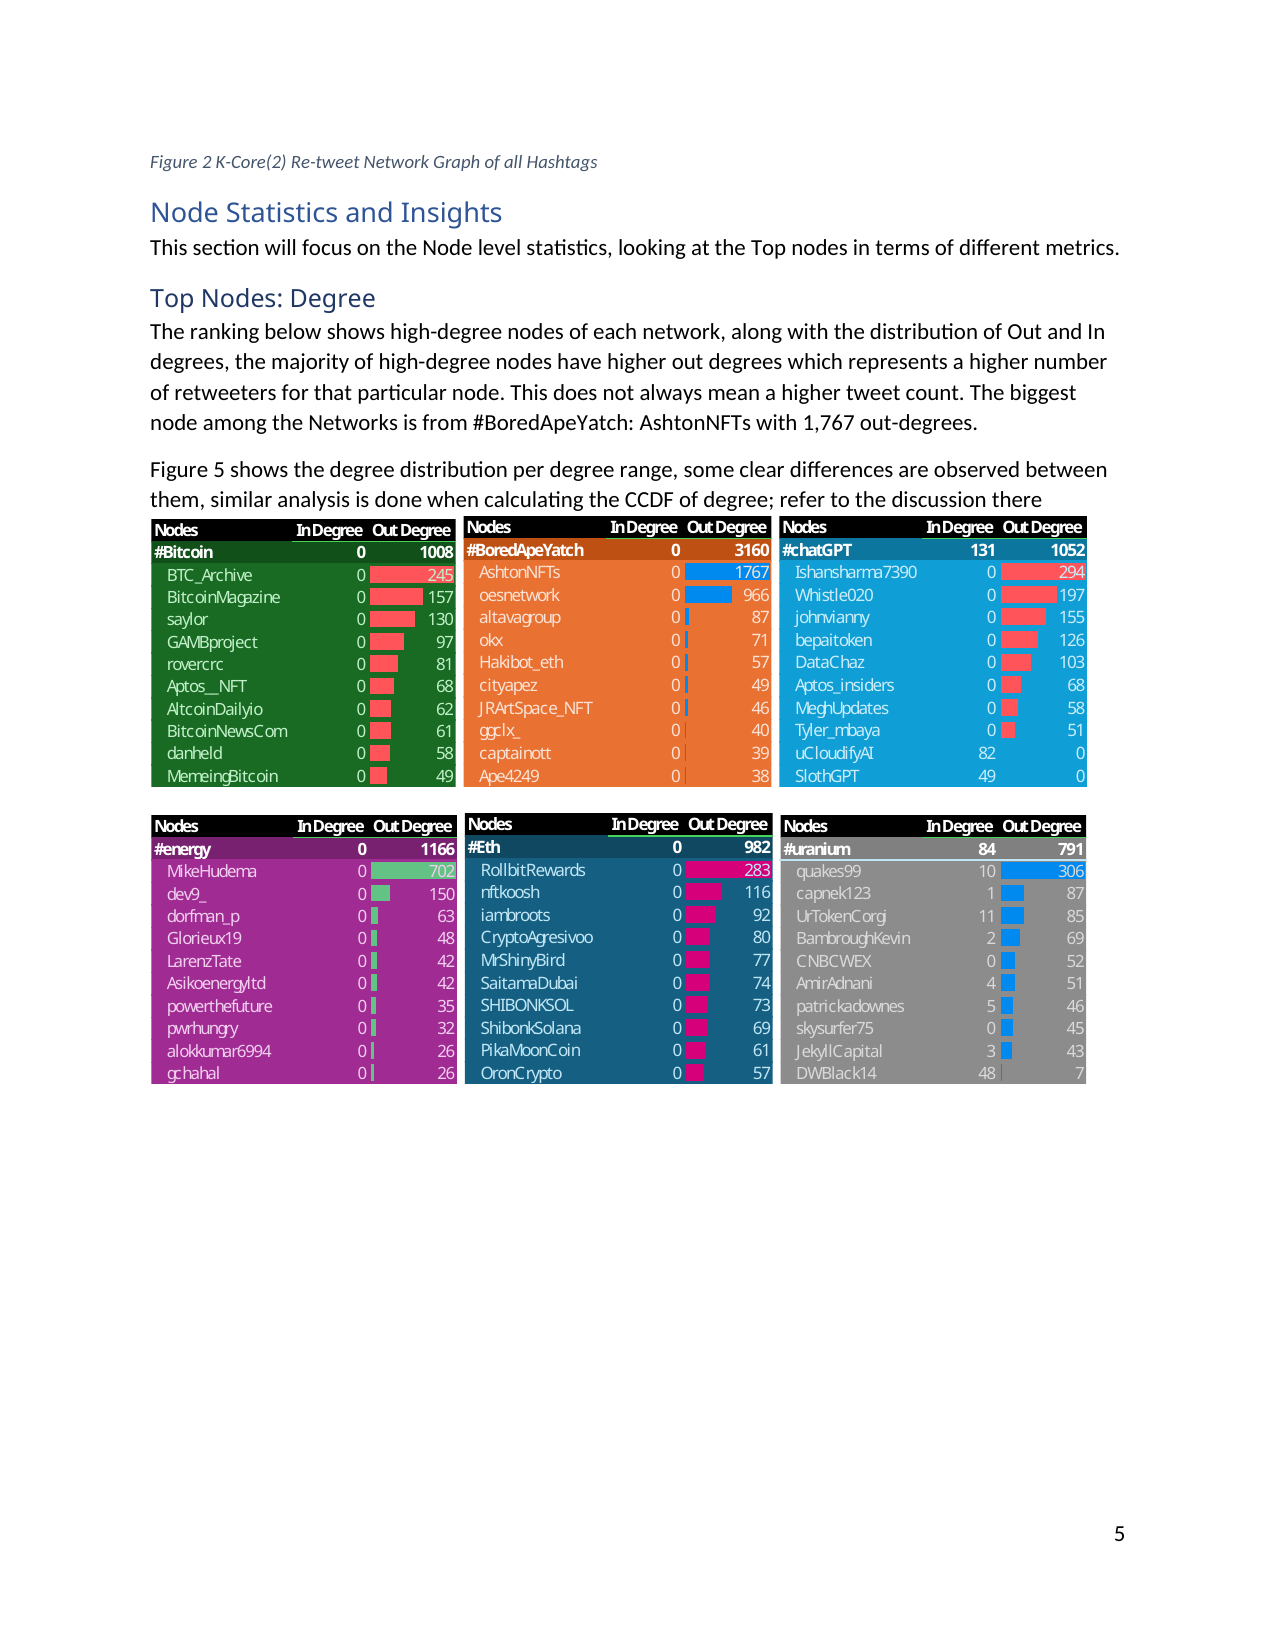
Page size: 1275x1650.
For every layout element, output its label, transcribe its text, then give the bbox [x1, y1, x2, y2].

subtitle Top Nodes: Degree [150, 280, 1125, 314]
subtitle Node Statistics and Insights [150, 194, 1125, 231]
text The ranking below shows high-degree nodes of each network, along with the distribution of Out and In degrees, the majority of high-degree nodes have higher out degrees which represents a higher number of retweeters for that particular node. This does not always mean a higher tweet count. The biggest node among the Networks is from #BoredApeYatch: AshtonNFTs with 1,767 out-degrees. [150, 317, 1125, 436]
text This section will focus on the Node level statistics, looking at the Top nodes in terms of different metrics. [150, 233, 1125, 262]
text Figure 5 shows the degree distribution per degree range, some clear differences are observed between them, similar analysis is done when calculating the CCDF of degree; refer to the discussion there [150, 455, 1125, 794]
text Figure 2 K-Core(2) Re-tweet Network Graph of all Hashtags [150, 150, 1125, 173]
